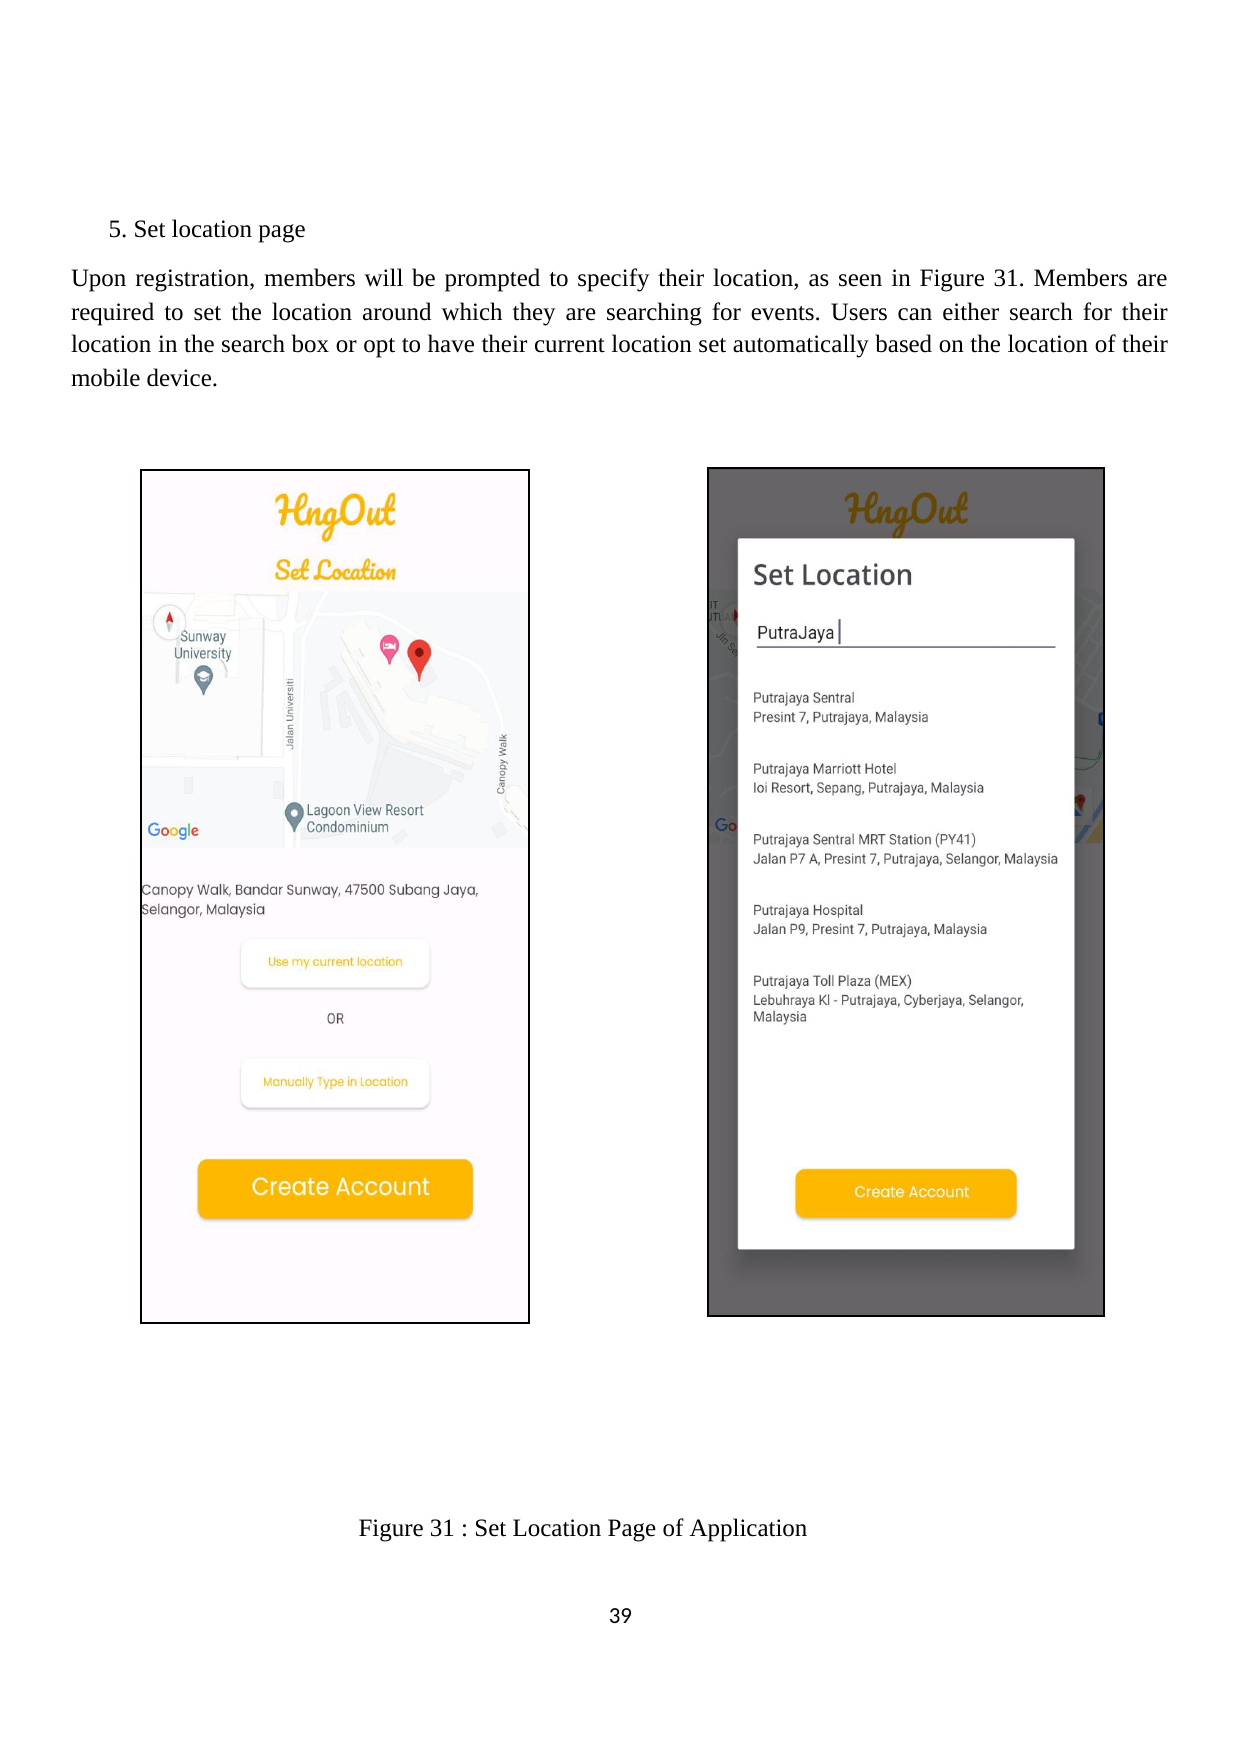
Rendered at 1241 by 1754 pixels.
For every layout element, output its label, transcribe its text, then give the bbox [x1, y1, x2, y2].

subtitle 5. Set location page [108, 214, 1169, 243]
picture [709, 469, 1103, 1315]
text Upon registration, members will be prompted to specify their location, as seen in Figure 31. Members are required to set the location around which they are searching for events. Users can either search for their location in the search box or opt to have their current location set automatically based on the location of their mobile device. [71, 263, 1169, 391]
picture [142, 471, 528, 1322]
text Figure 31 : Set Location Page of Application [221, 1513, 1169, 1541]
